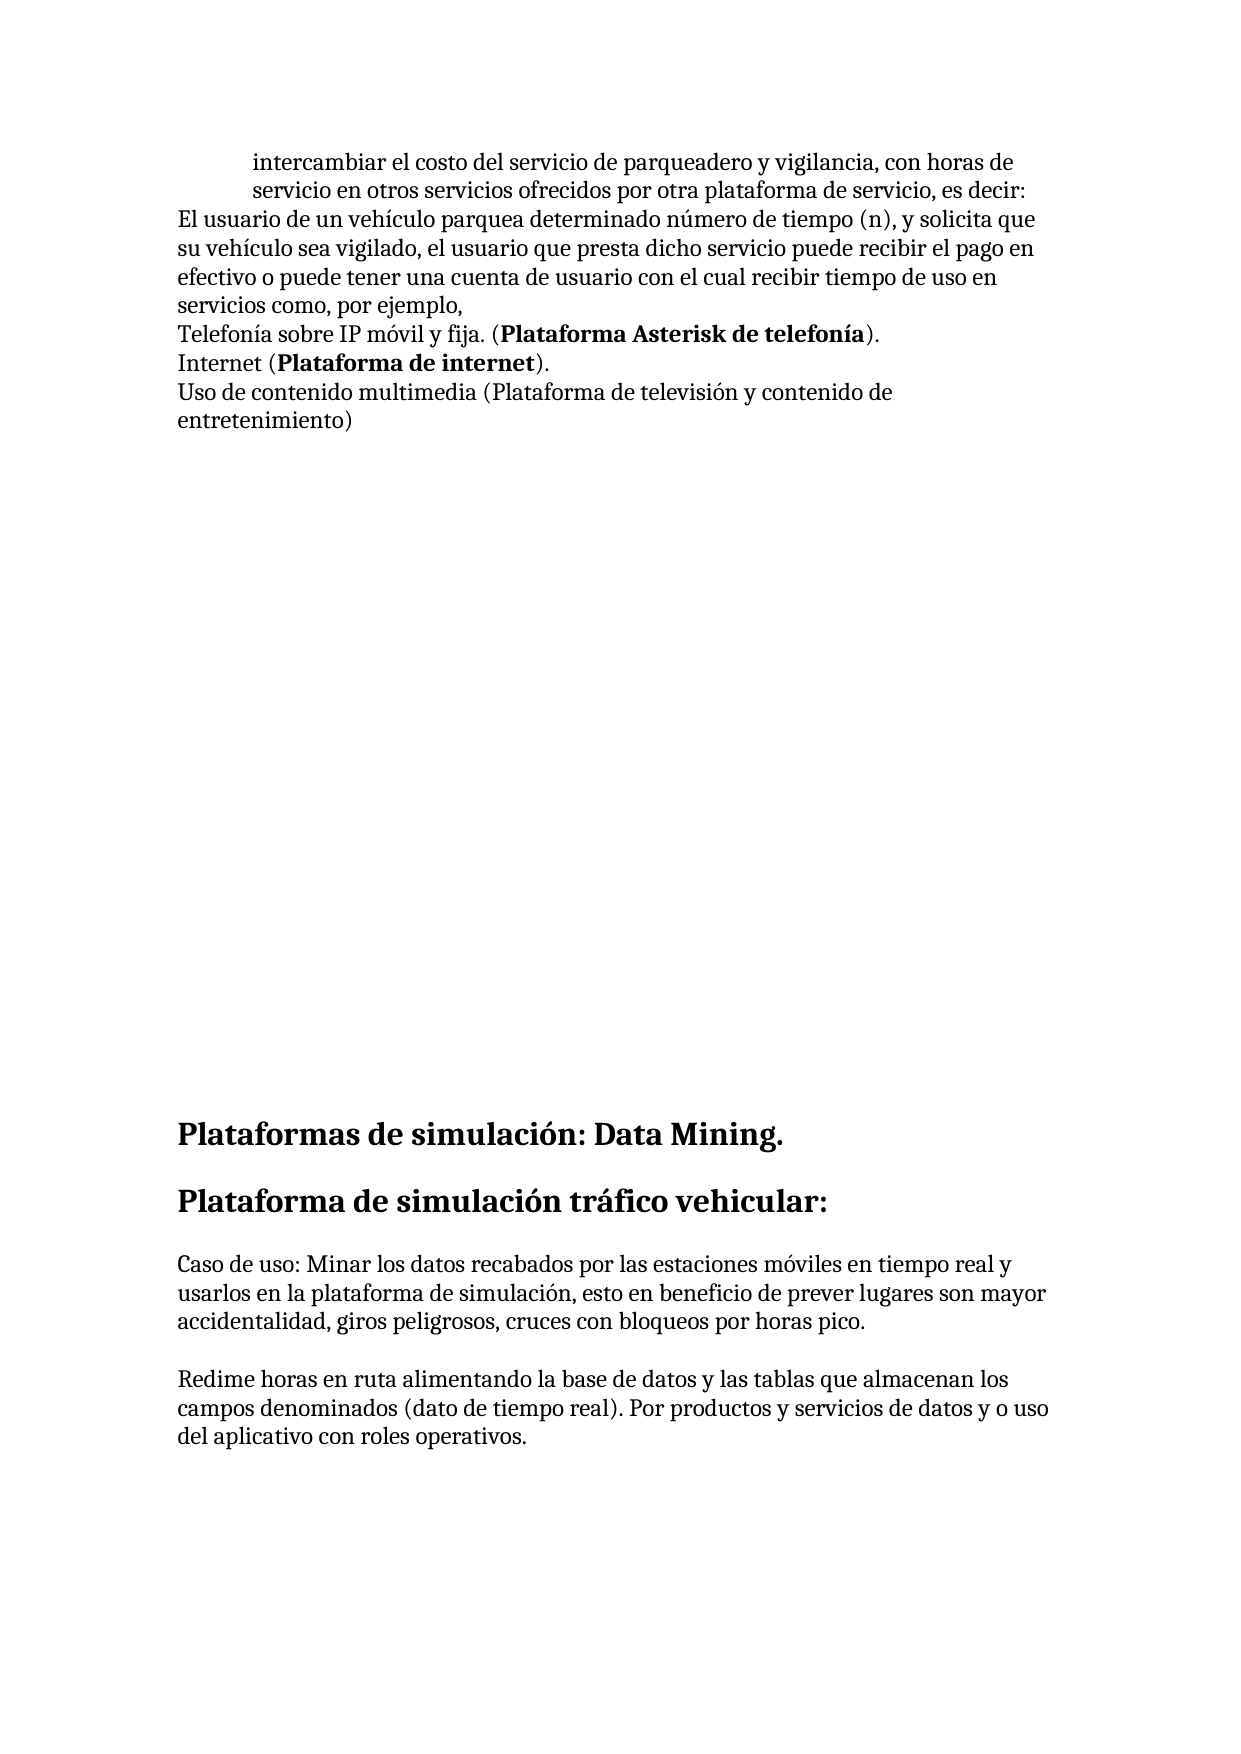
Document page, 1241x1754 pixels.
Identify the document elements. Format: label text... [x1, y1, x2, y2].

text Plataforma de simulación tráfico vehicular: [177, 1183, 1063, 1221]
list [215, 148, 1063, 205]
text Telefonía sobre IP móvil y fija. (Plataforma Asterisk de telefonía). [177, 320, 1063, 349]
text Plataformas de simulación: Data Mining. [177, 1116, 1063, 1154]
text Redime horas en ruta alimentando la base de datos y las tablas que almacenan los campos denominados (dato de tiempo real). Por productos y servicios de datos y o uso del aplicativo con roles operativos. [177, 1365, 1063, 1451]
text Uso de contenido multimedia (Plataforma de televisión y contenido de entretenimiento) [177, 378, 1063, 435]
text Caso de uso: Minar los datos recabados por las estaciones móviles en tiempo real y usarlos en la plataforma de simulación, esto en beneficio de prever lugares son mayor accidentalidad, giros peligrosos, cruces con bloqueos por horas pico. [177, 1250, 1063, 1336]
text El usuario de un vehículo parquea determinado número de tiempo (n), y solicita que su vehículo sea vigilado, el usuario que presta dicho servicio puede recibir el pago en efectivo o puede tener una cuenta de usuario con el cual recibir tiempo de uso en servicios como, por ejemplo, [177, 205, 1063, 320]
text Internet (Plataforma de internet). [177, 349, 1063, 378]
